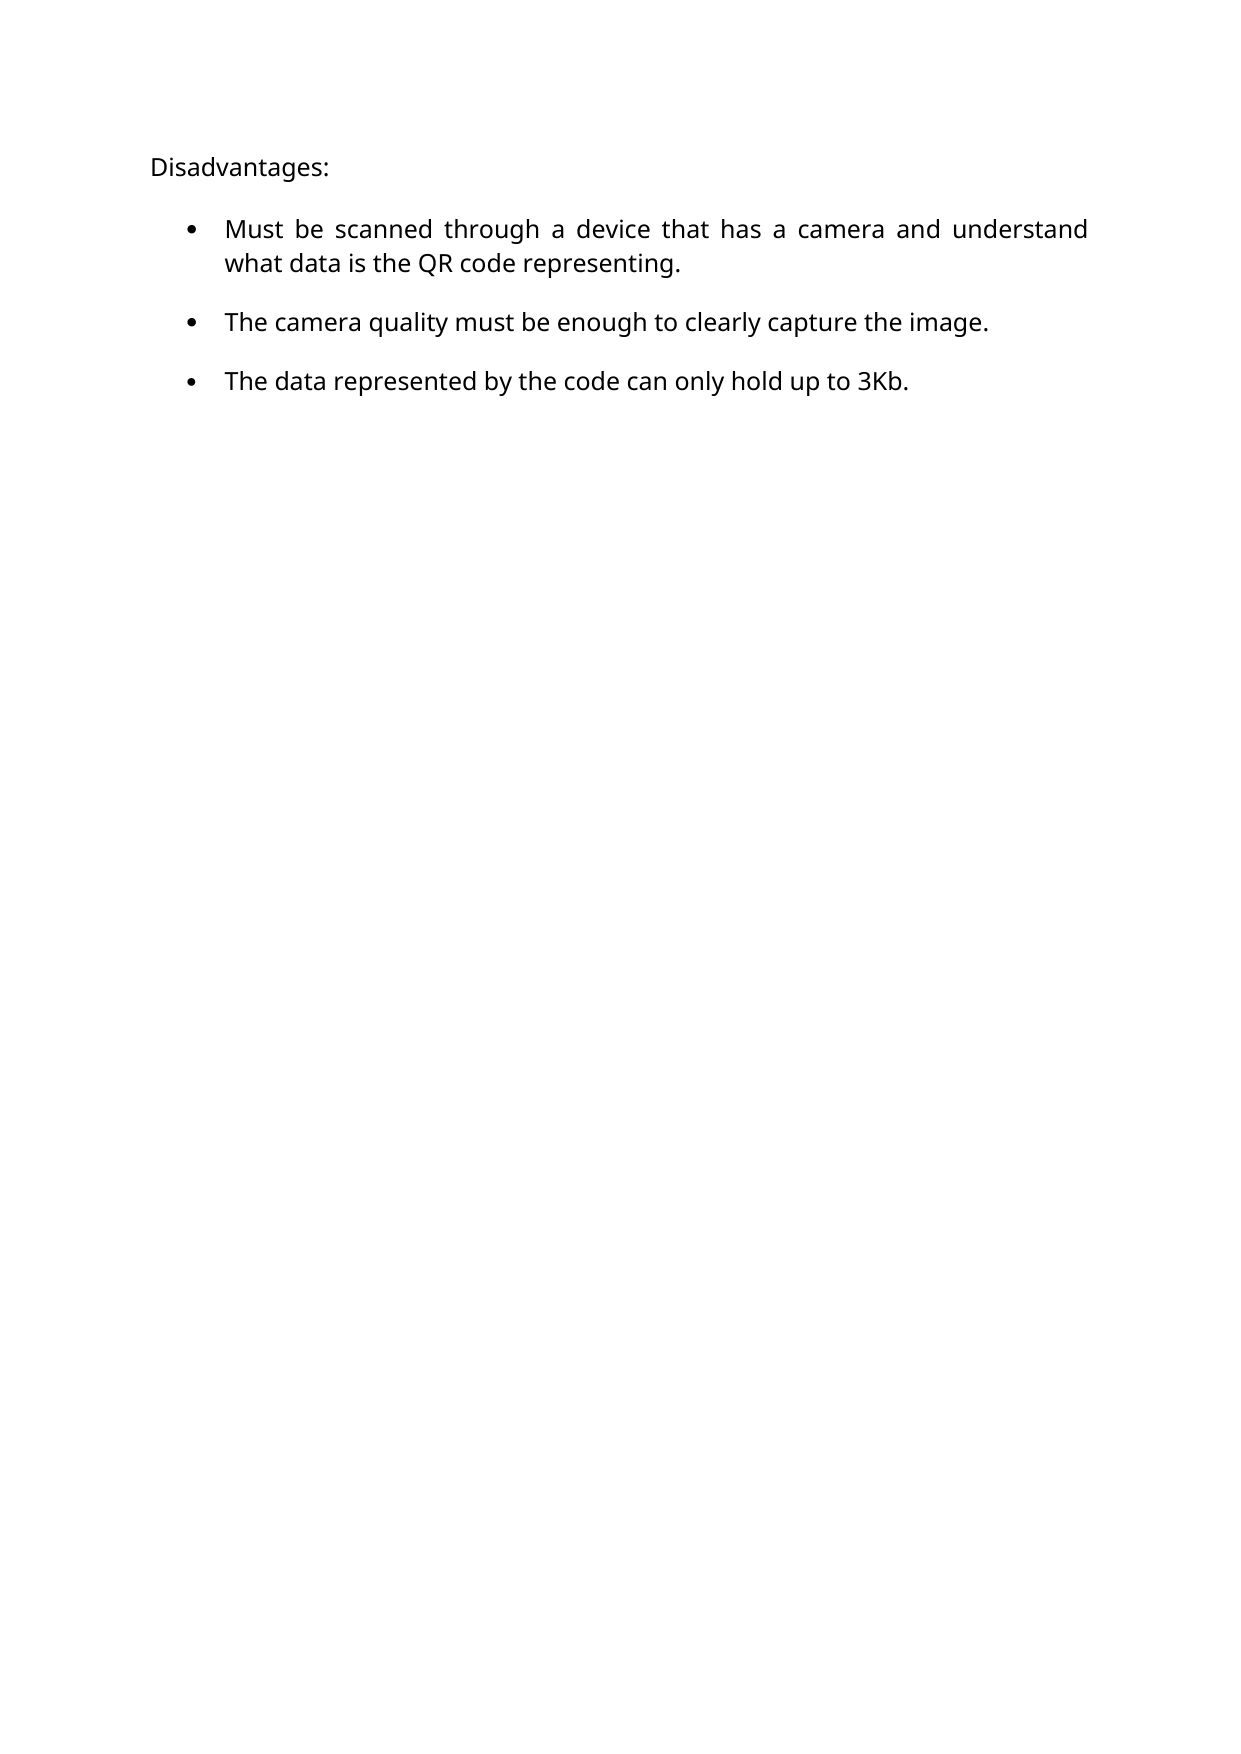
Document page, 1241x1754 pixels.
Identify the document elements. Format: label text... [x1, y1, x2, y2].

text Disadvantages: [150, 150, 1090, 184]
list Must be scanned through a device that has a camera and understand what data is the QR code representing. [187, 212, 1090, 280]
list The data represented by the code can only hold up to 3Kb. [187, 364, 1090, 398]
list The camera quality must be enough to clearly capture the image. [187, 305, 1090, 339]
